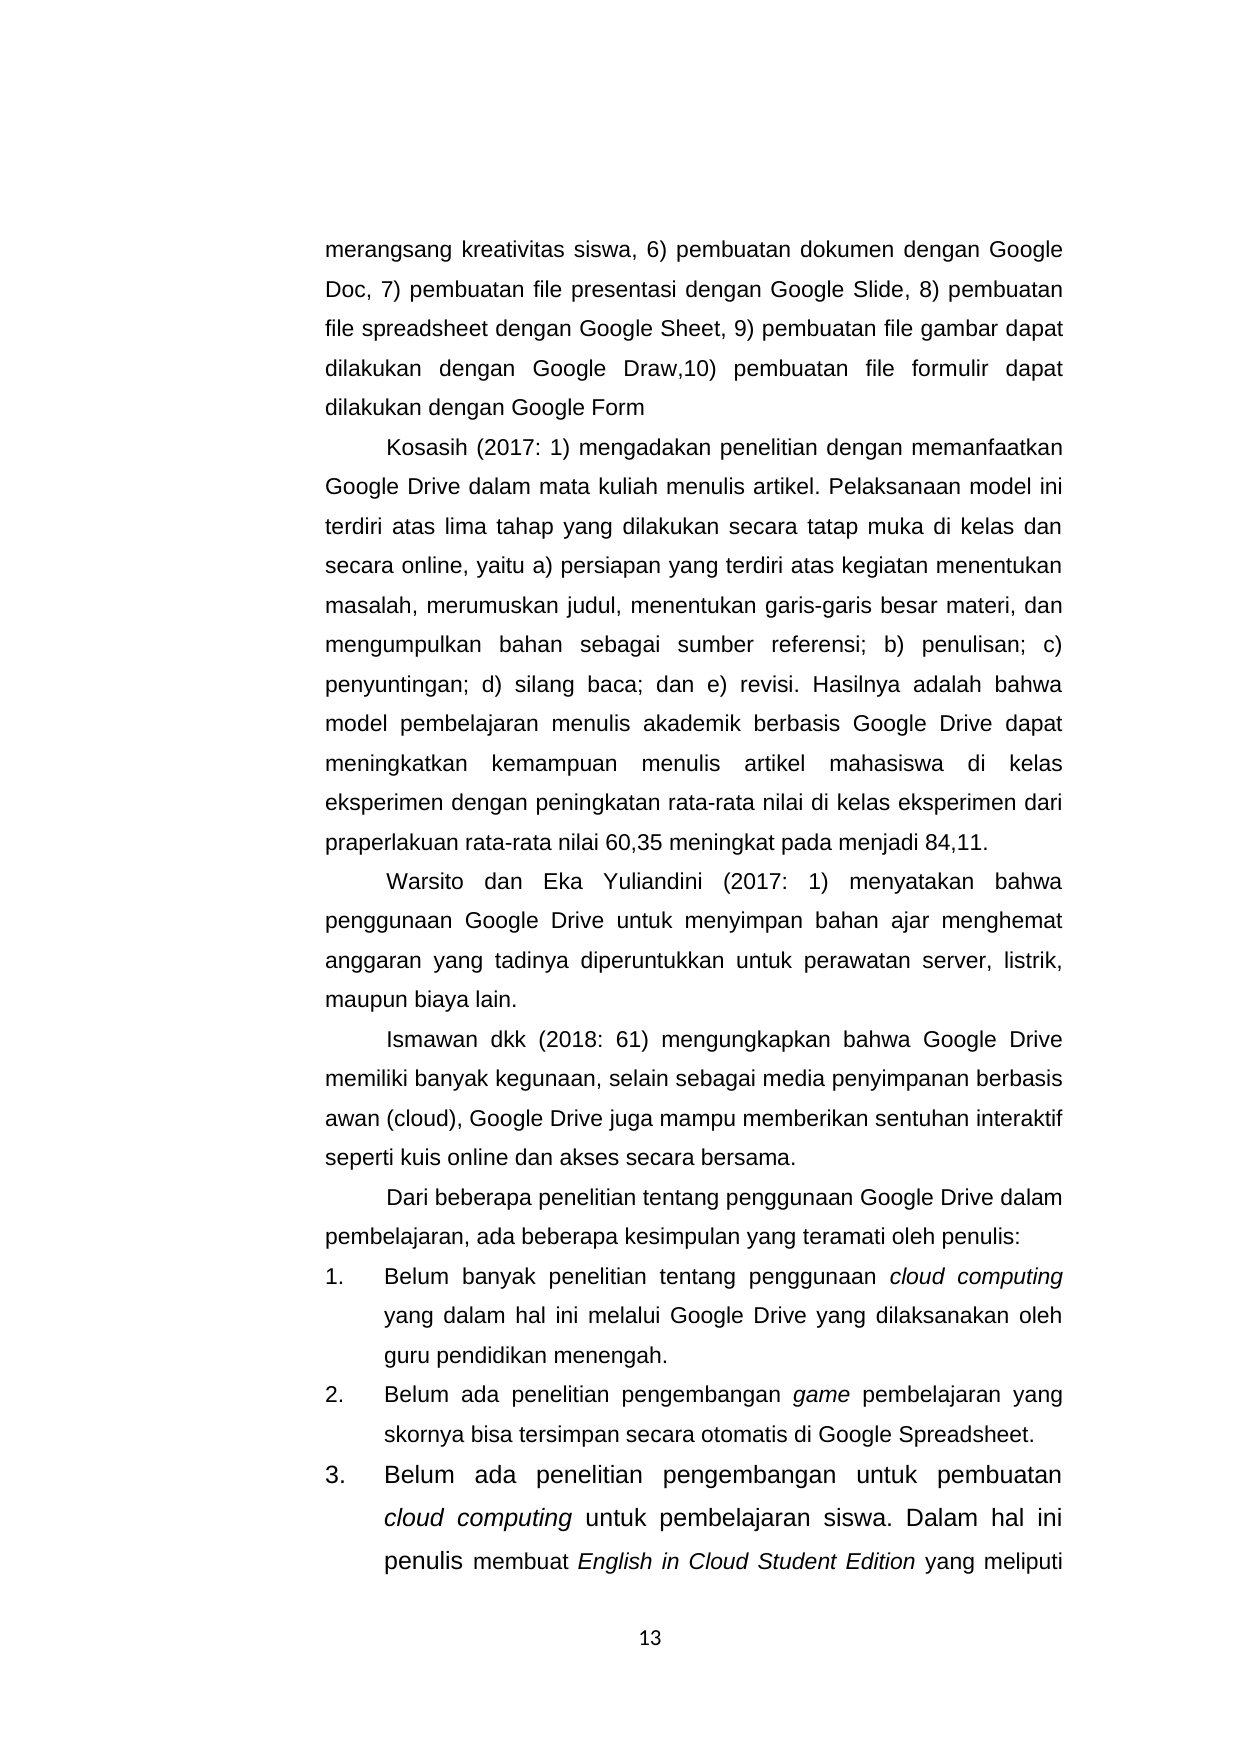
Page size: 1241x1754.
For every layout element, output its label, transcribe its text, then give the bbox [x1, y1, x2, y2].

list Dari beberapa penelitian tentang penggunaan Google Drive dalam pembelajaran, ada beberapa kesimpulan yang teramati oleh penulis: [325, 1184, 1063, 1249]
list Belum banyak penelitian tentang penggunaan cloud computing yang dalam hal ini melalui Google Drive yang dilaksanakan oleh guru pendidikan menengah. [325, 1263, 1063, 1368]
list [325, 236, 1063, 421]
list Belum ada penelitian pengembangan game pembelajaran yang skornya bisa tersimpan secara otomatis di Google Spreadsheet. [325, 1381, 1063, 1447]
list Warsito dan Eka Yuliandini (2017: 1) menyatakan bahwa penggunaan Google Drive untuk menyimpan bahan ajar menghemat anggaran yang tadinya diperuntukkan untuk perawatan server, listrik, maupun biaya lain. [325, 868, 1063, 1013]
list Kosasih (2017: 1) mengadakan penelitian dengan memanfaatkan Google Drive dalam mata kuliah menulis artikel. Pelaksanaan model ini terdiri atas lima tahap yang dilakukan secara tatap muka di kelas dan secara online, yaitu a) persiapan yang terdiri atas kegiatan menentukan masalah, merumuskan judul, menentukan garis-garis besar materi, dan mengumpulkan bahan sebagai sumber referensi; b) penulisan; c) penyuntingan; d) silang baca; dan e) revisi. Hasilnya adalah bahwa model pembelajaran menulis akademik berbasis Google Drive dapat meningkatkan kemampuan menulis artikel mahasiswa di kelas eksperimen dengan peningkatan rata-rata nilai di kelas eksperimen dari praperlakuan rata-rata nilai 60,35 meningkat pada menjadi 84,11. [325, 434, 1063, 855]
list Ismawan dkk (2018: 61) mengungkapkan bahwa Google Drive memiliki banyak kegunaan, selain sebagai media penyimpanan berbasis awan (cloud), Google Drive juga mampu memberikan sentuhan interaktif seperti kuis online dan akses secara bersama. [325, 1026, 1063, 1171]
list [325, 1460, 1063, 1575]
